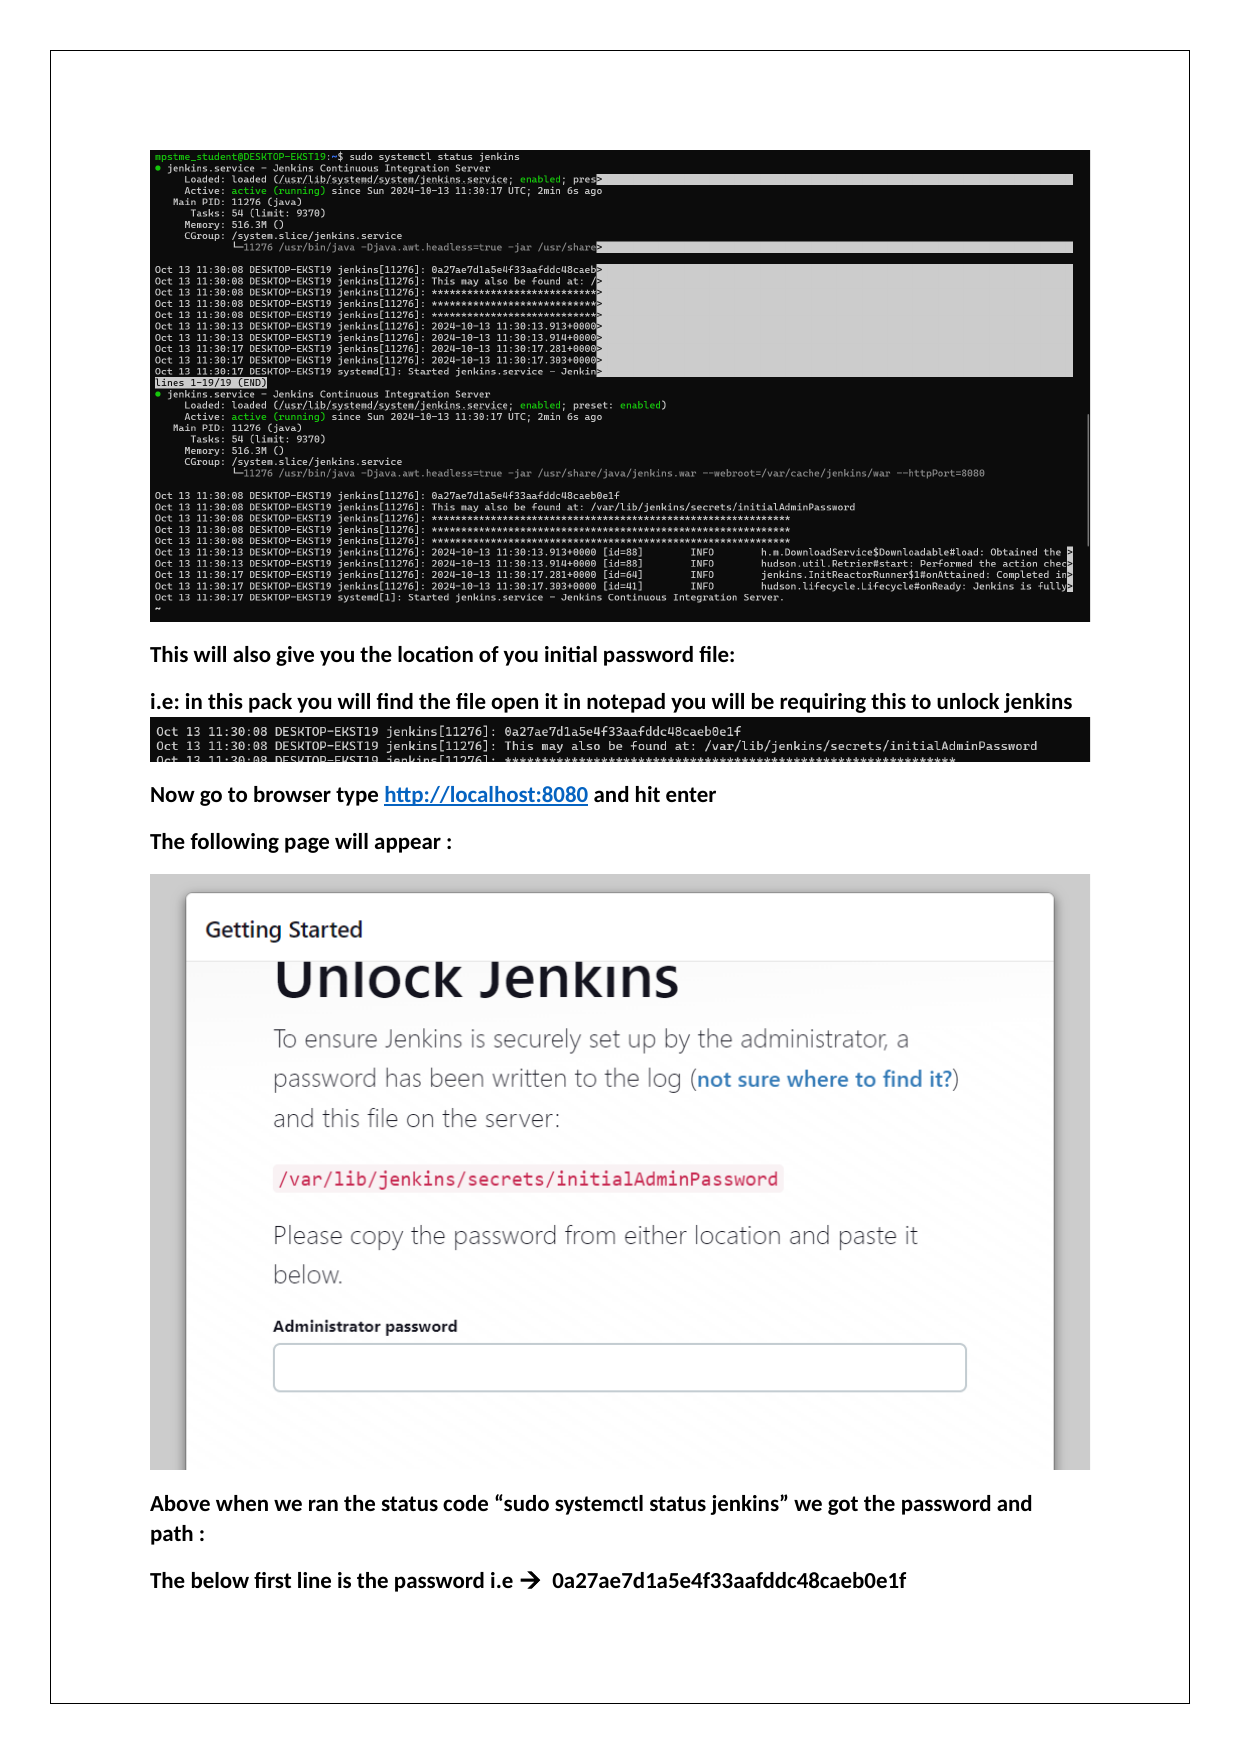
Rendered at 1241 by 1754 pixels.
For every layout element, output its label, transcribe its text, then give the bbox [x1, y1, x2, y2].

text Above when we ran the status code “sudo systemctl status jenkins” we got the password and path : [150, 1489, 1090, 1547]
text The following page will appear : [150, 827, 1090, 855]
text This will also give you the location of you initial password file: [150, 641, 1090, 669]
text i.e: in this pack you will find the file open it in notepad you will be requiring this to unlock jenkins [150, 687, 1090, 717]
picture [150, 874, 1091, 1470]
text The below first line is the password i.e 0a27ae7d1a5e4f33aafddc48caeb0e1f [150, 1566, 1090, 1594]
text Now go to browser type http://localhost:8080 and hit enter [150, 780, 1090, 808]
picture [150, 150, 1091, 622]
picture [150, 717, 1091, 762]
